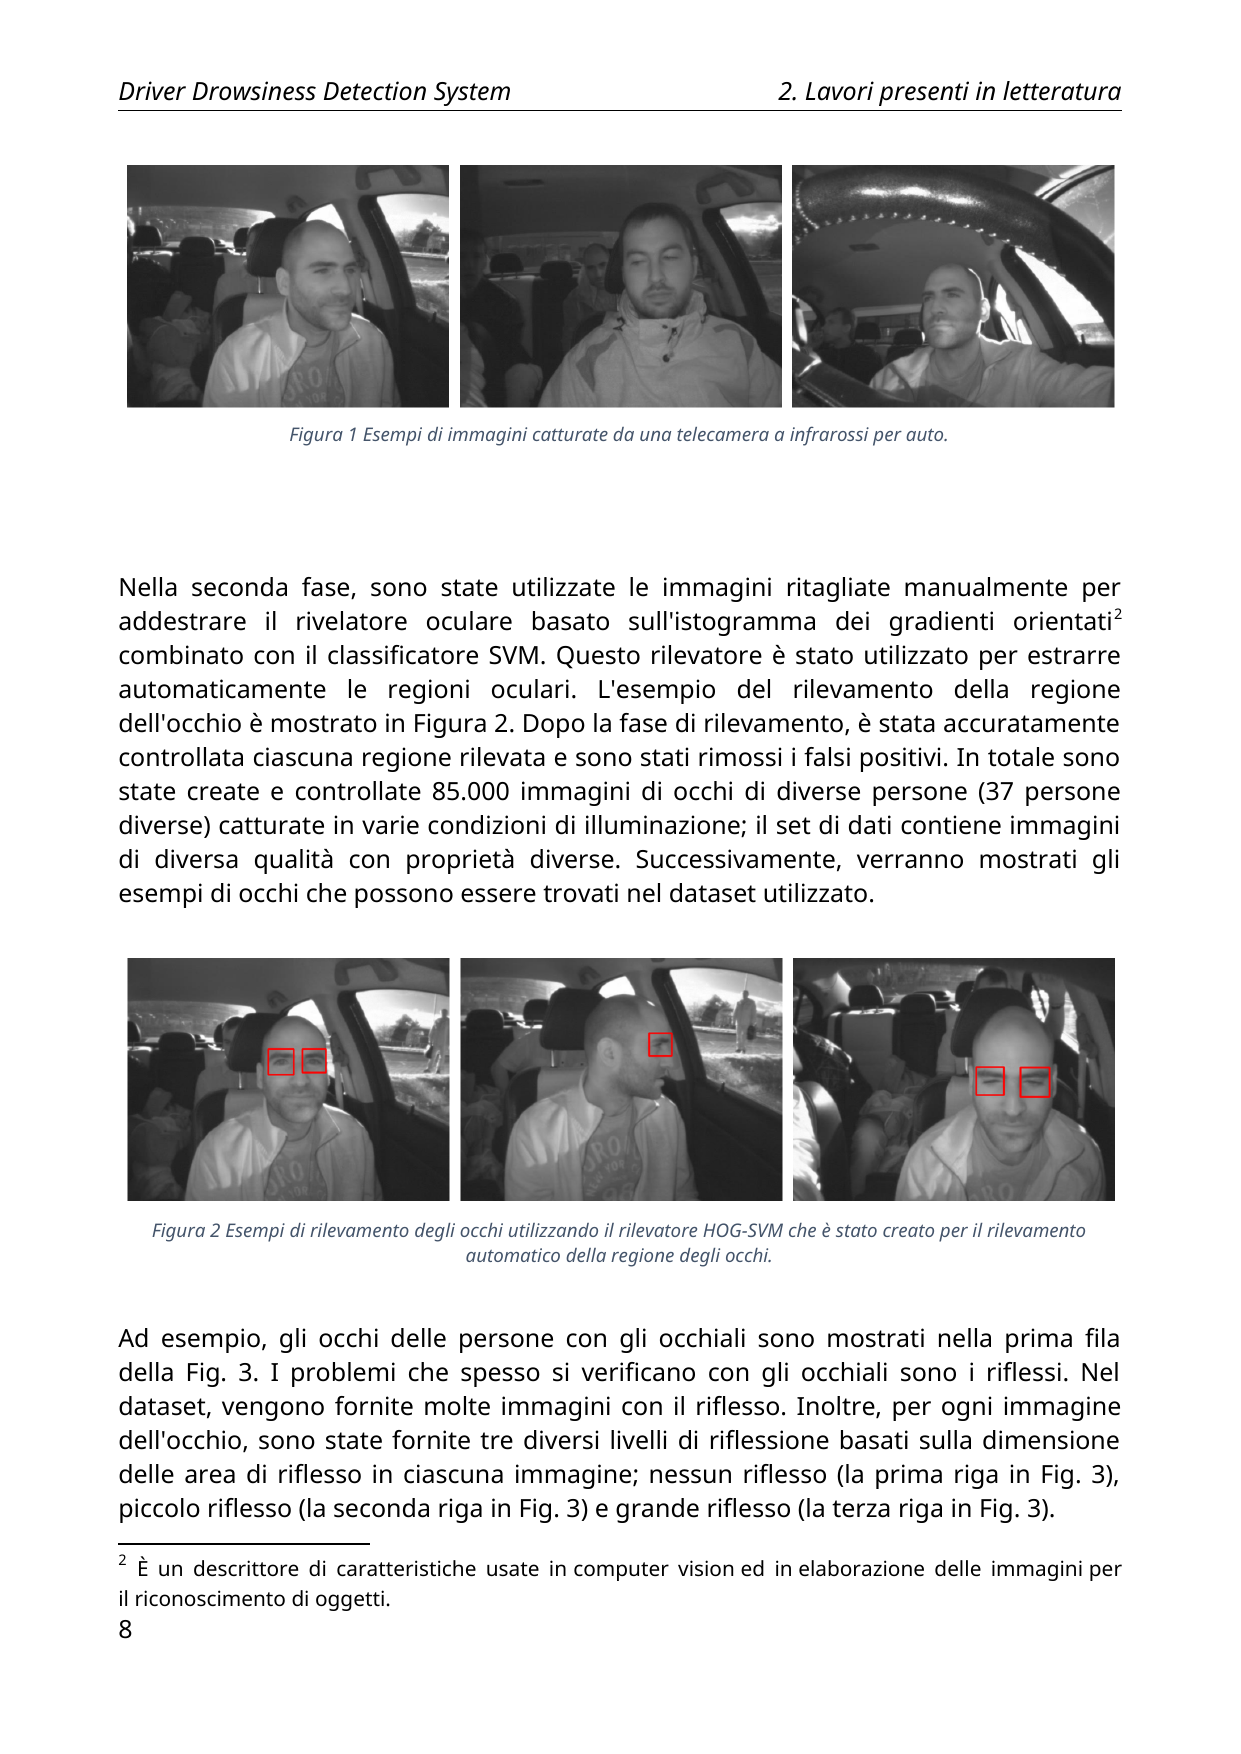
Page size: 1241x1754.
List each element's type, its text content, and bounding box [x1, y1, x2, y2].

text Nella seconda fase, sono state utilizzate le immagini ritagliate manualmente per addestrare il rivelatore oculare basato sull'istogramma dei gradienti orientati combinato con il classificatore SVM. Questo rilevatore è stato utilizzato per estrarre automaticamente le regioni oculari. L'esempio del rilevamento della regione dell'occhio è mostrato in Figura 2. Dopo la fase di rilevamento, è stata accuratamente controllata ciascuna regione rilevata e sono stati rimossi i falsi positivi. In totale sono state create e controllate 85.000 immagini di occhi di diverse persone (37 persone diverse) catturate in varie condizioni di illuminazione; il set di dati contiene immagini di diversa qualità con proprietà diverse. Successivamente, verranno mostrati gli esempi di occhi che possono essere trovati nel dataset utilizzato. [118, 569, 1122, 910]
text Figura 2 Esempi di rilevamento degli occhi utilizzando il rilevatore HOG-SVM che è stato creato per il rilevamento automatico della regione degli occhi. [118, 1218, 1122, 1268]
text Figura 1 Esempi di immagini catturate da una telecamera a infrarossi per auto. [118, 421, 1122, 446]
picture [118, 147, 1122, 421]
picture [118, 944, 1122, 1218]
text Ad esempio, gli occhi delle persone con gli occhiali sono mostrati nella prima fila della Fig. 3. I problemi che spesso si verificano con gli occhiali sono i riflessi. Nel dataset, vengono fornite molte immagini con il riflesso. Inoltre, per ogni immagine dell'occhio, sono state fornite tre diversi livelli di riflessione basati sulla dimensione delle area di riflesso in ciascuna immagine; nessun riflesso (la prima riga in Fig. 3), piccolo riflesso (la seconda riga in Fig. 3) e grande riflesso (la terza riga in Fig. 3). [118, 1320, 1122, 1525]
